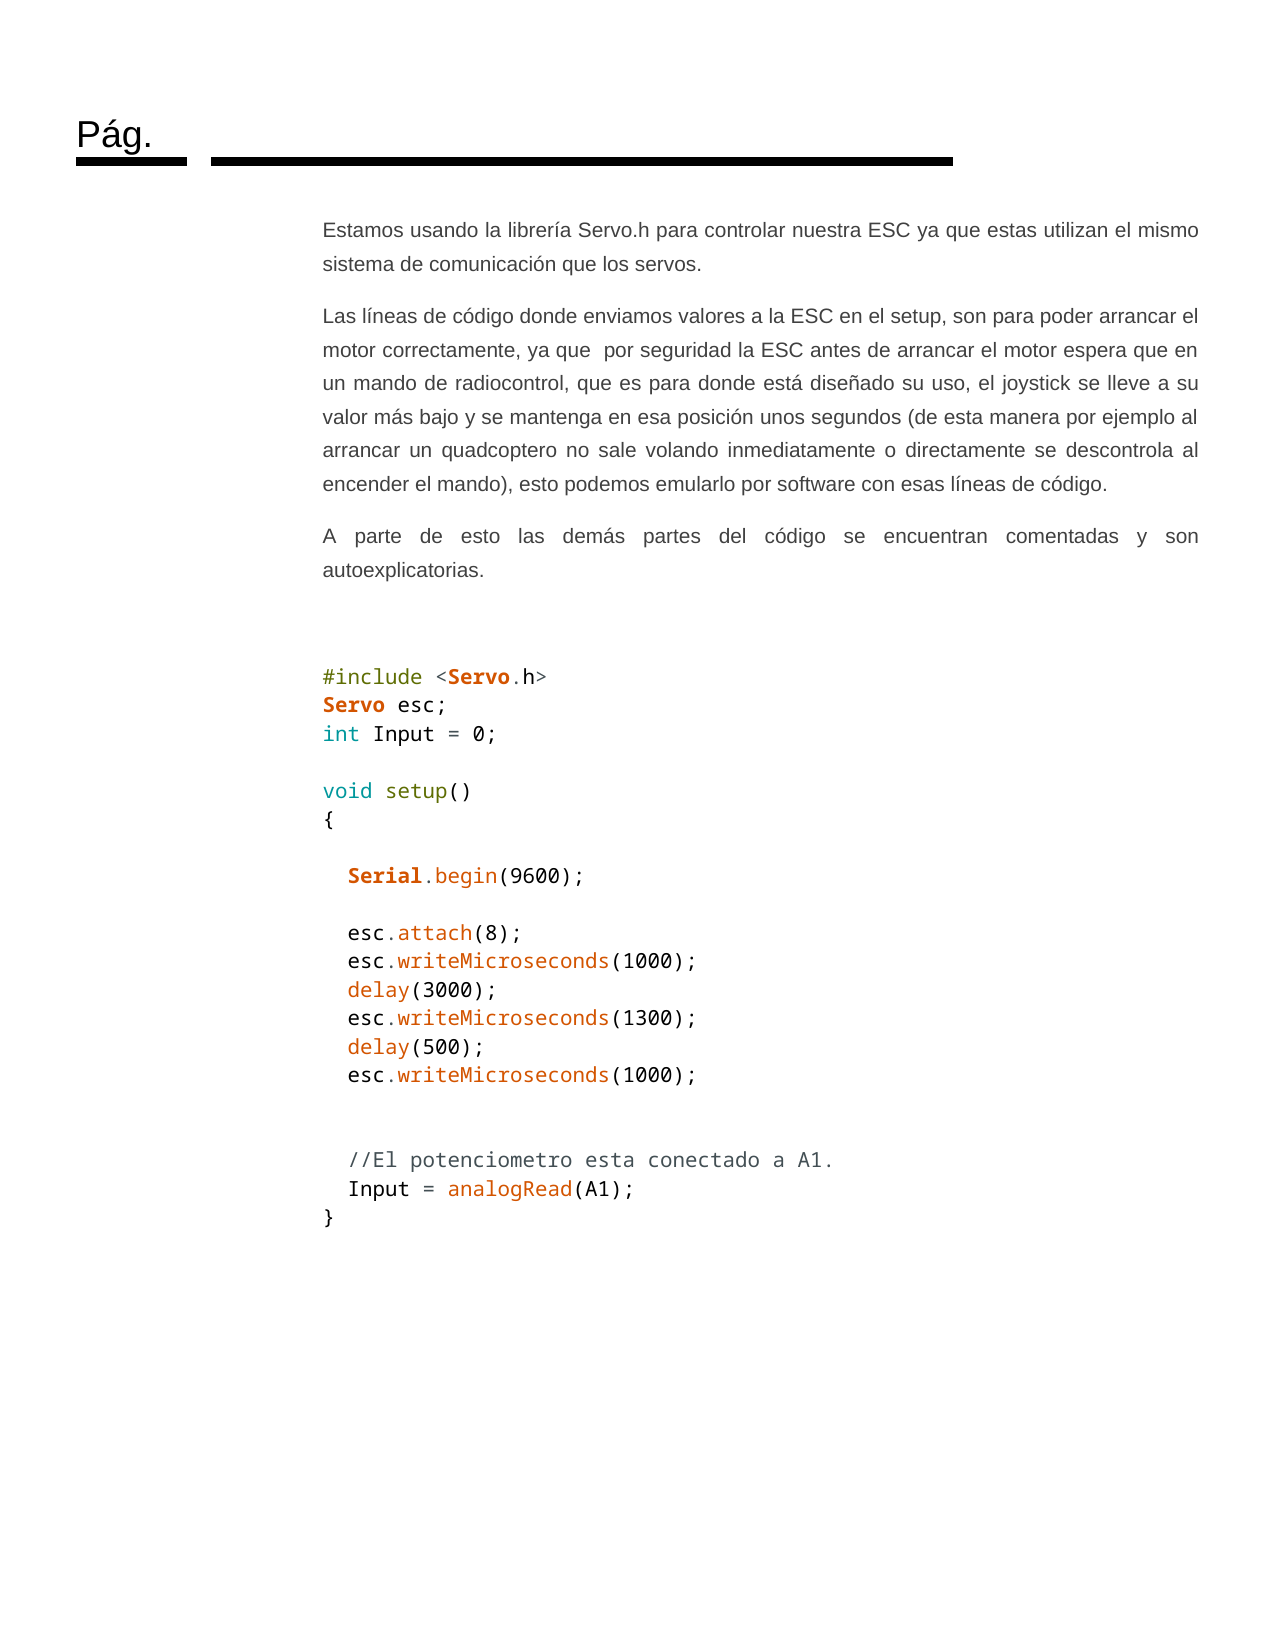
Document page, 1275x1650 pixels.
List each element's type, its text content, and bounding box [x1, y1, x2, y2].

text void setup() [322, 776, 1200, 804]
text int Input = 0; [322, 719, 1200, 747]
text delay(3000); [322, 975, 1200, 1003]
text esc.writeMicroseconds(1300); [322, 1003, 1200, 1032]
text A parte de esto las demás partes del código se encuentran comentadas y son autoexplicatorias. [322, 524, 1200, 581]
text Las líneas de código donde enviamos valores a la ESC en el setup, son para poder arrancar el motor correctamente, ya que por seguridad la ESC antes de arrancar el motor espera que en un mando de radiocontrol, que es para donde está diseñado su uso, el joystick se lleve a su valor más bajo y se mantenga en esa posición unos segundos (de esta manera por ejemplo al arrancar un quadcoptero no sale volando inmediatamente o directamente se descontrola al encender el mando), esto podemos emularlo por software con esas líneas de código. [322, 304, 1200, 496]
text Input = analogRead(A1); [322, 1174, 1200, 1202]
text //El potenciometro esta conectado a A1. [322, 1146, 1200, 1174]
text esc.writeMicroseconds(1000); [322, 1060, 1200, 1089]
text { [322, 804, 1200, 833]
text delay(500); [322, 1032, 1200, 1060]
text } [322, 1202, 1200, 1231]
text esc.writeMicroseconds(1000); [322, 946, 1200, 975]
text esc.attach(8); [322, 918, 1200, 946]
text #include <Servo.h> [322, 662, 1200, 691]
text Servo esc; [322, 691, 1200, 719]
text Serial.begin(9600); [322, 861, 1200, 889]
text Estamos usando la librería Servo.h para controlar nuestra ESC ya que estas utilizan el mismo sistema de comunicación que los servos. [322, 218, 1200, 276]
